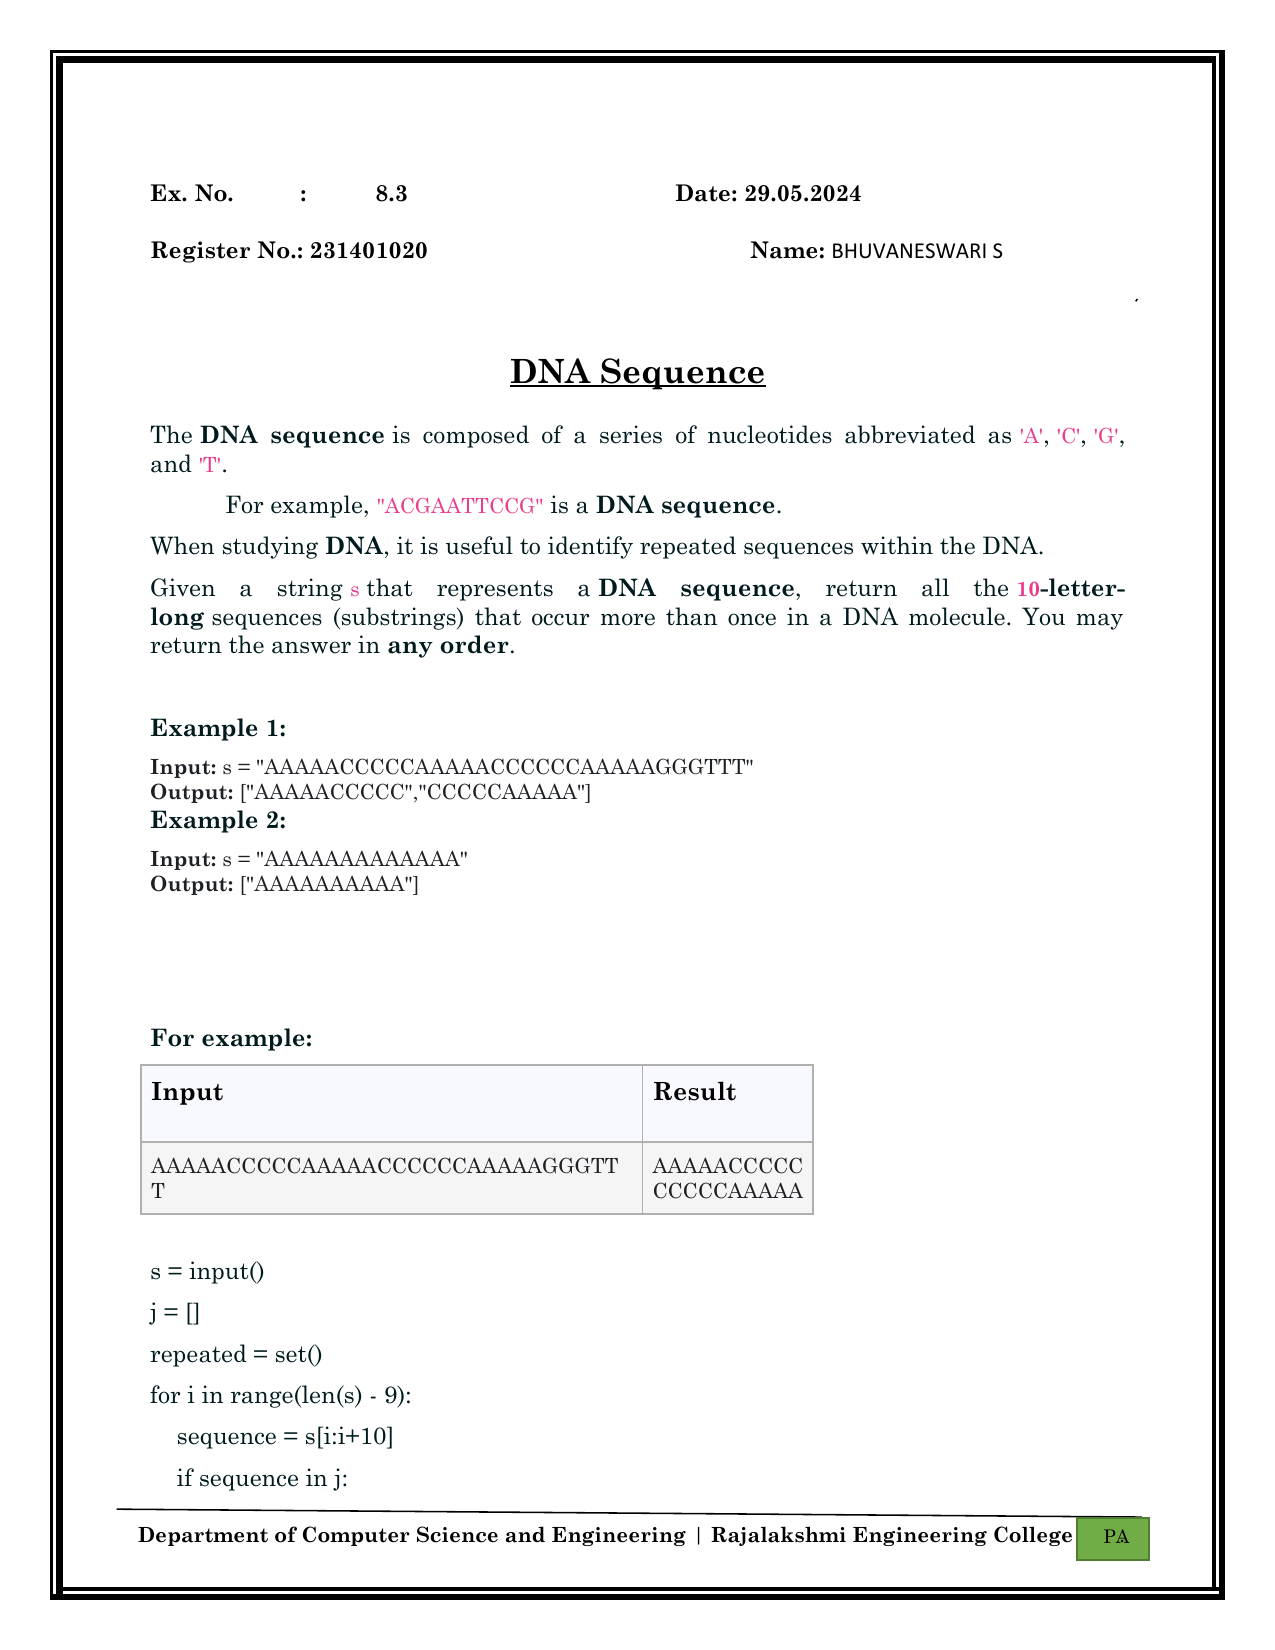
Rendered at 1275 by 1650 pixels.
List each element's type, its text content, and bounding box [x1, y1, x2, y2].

text Ex. No. : 8.3 Date: 29.05.2024 [150, 179, 1125, 207]
text When studying DNA, it is useful to identify repeated sequences within the DNA. [150, 531, 1125, 560]
text for i in range(len(s) - 9): [150, 1380, 1125, 1409]
text Output: ["AAAAAAAAAA"] [150, 871, 1125, 896]
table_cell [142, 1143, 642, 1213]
text repeated = set() [150, 1338, 1125, 1367]
text if sequence in j: [150, 1462, 1125, 1491]
text Output: ["AAAAACCCCC","CCCCCAAAAA"] [150, 779, 1125, 804]
text For example, "ACGAATTCCG" is a DNA sequence. [150, 490, 1125, 518]
text s = input() [150, 1256, 1125, 1284]
text For example: [150, 1023, 1125, 1052]
text Input: s = "AAAAAAAAAAAAA" [150, 846, 1125, 871]
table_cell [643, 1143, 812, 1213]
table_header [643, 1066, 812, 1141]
text sequence = s[i:i+10] [150, 1421, 1125, 1450]
text DNA Sequence [150, 350, 1125, 390]
text The DNA sequence is composed of a series of nucleotides abbreviated as 'A', 'C', 'G', and 'T'. [150, 419, 1125, 477]
text Example 1: [150, 713, 1125, 742]
text Example 2: [150, 804, 1125, 833]
text Given a string s that represents a DNA sequence, return all the 10-letter-long sequences (substrings) that occur more than once in a DNA molecule. You may return the answer in any order. [150, 572, 1125, 659]
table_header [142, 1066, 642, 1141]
text j = [] [150, 1297, 1125, 1326]
text Register No.: 231401020 Name: BHUVANESWARI S [150, 236, 1125, 264]
text Input: s = "AAAAACCCCCAAAAACCCCCCAAAAAGGGTTT" [150, 754, 1125, 779]
